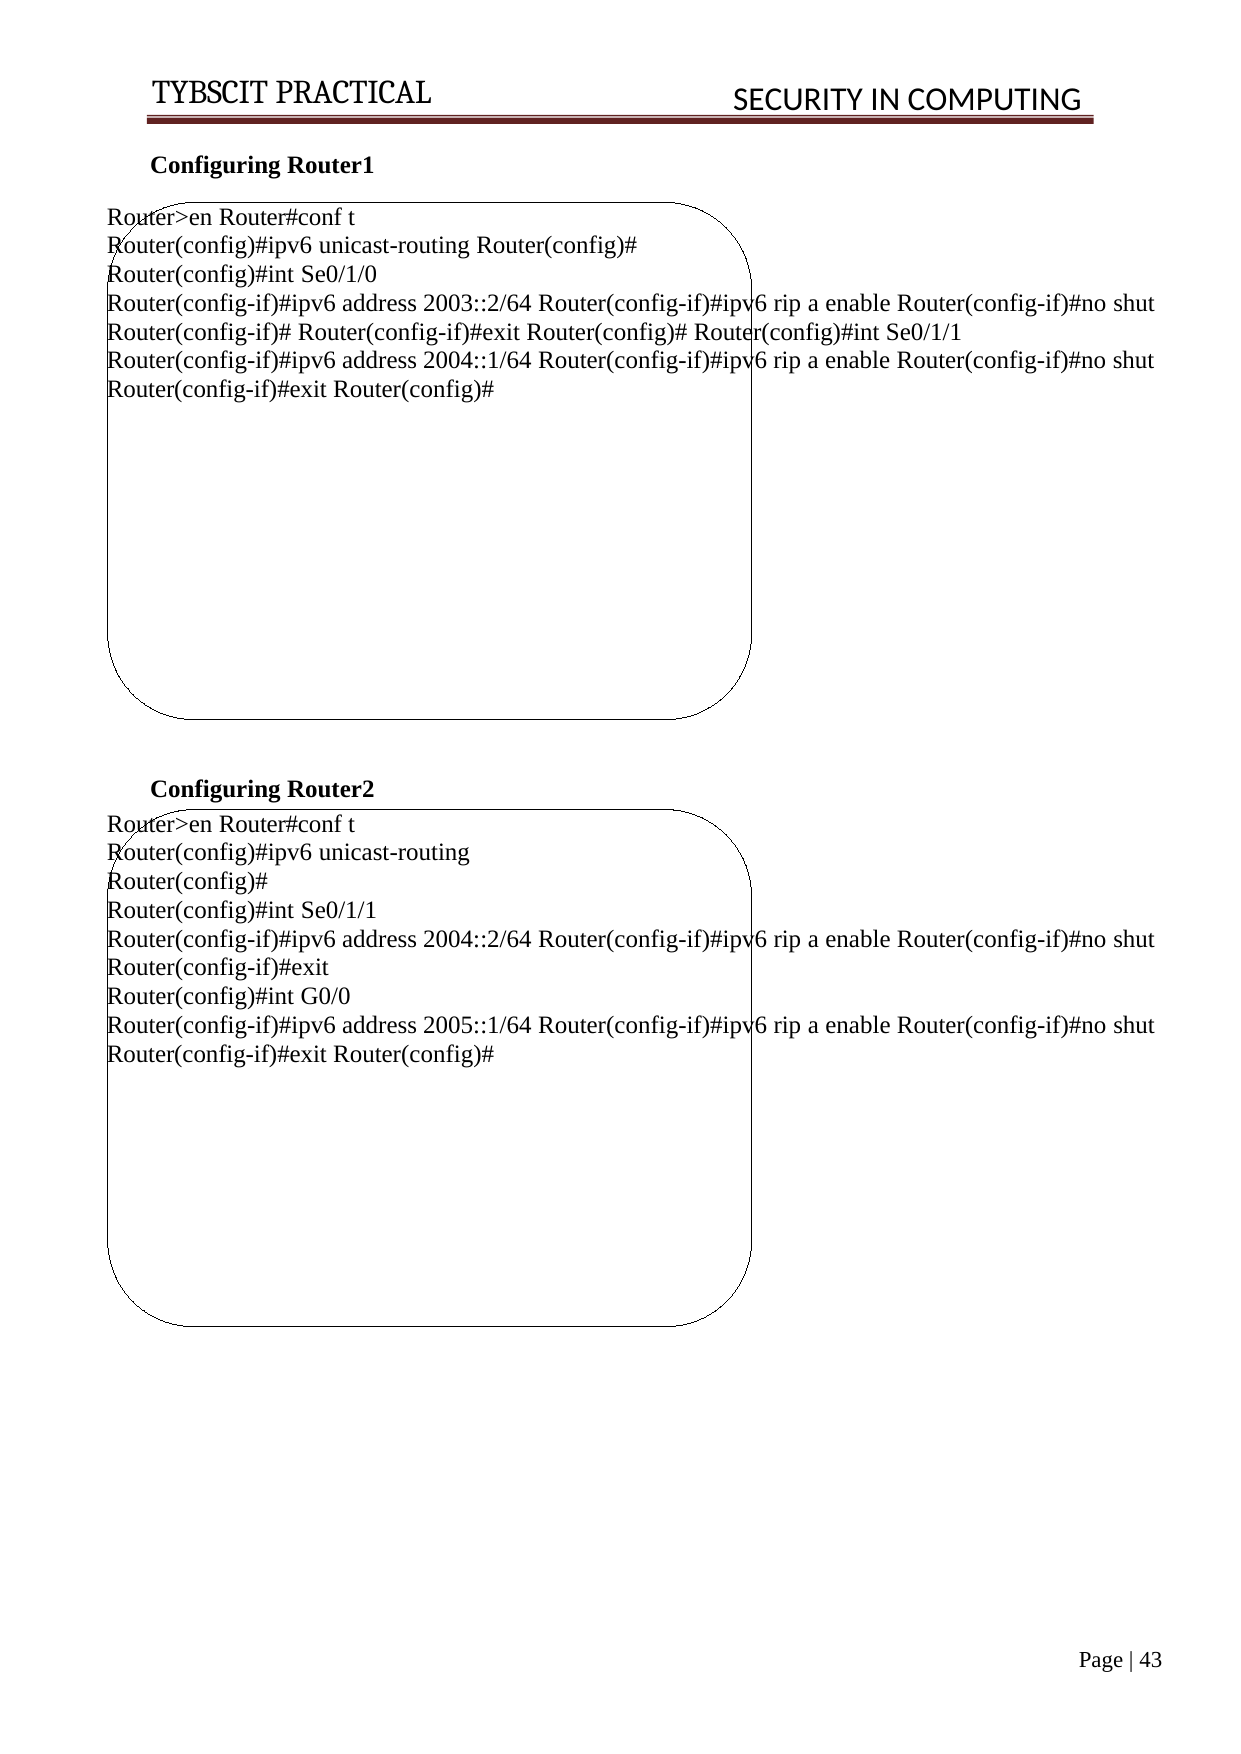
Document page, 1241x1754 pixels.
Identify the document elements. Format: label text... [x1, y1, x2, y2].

text Configuring Router1 [150, 150, 1171, 178]
text Configuring Router2 [150, 774, 1171, 803]
